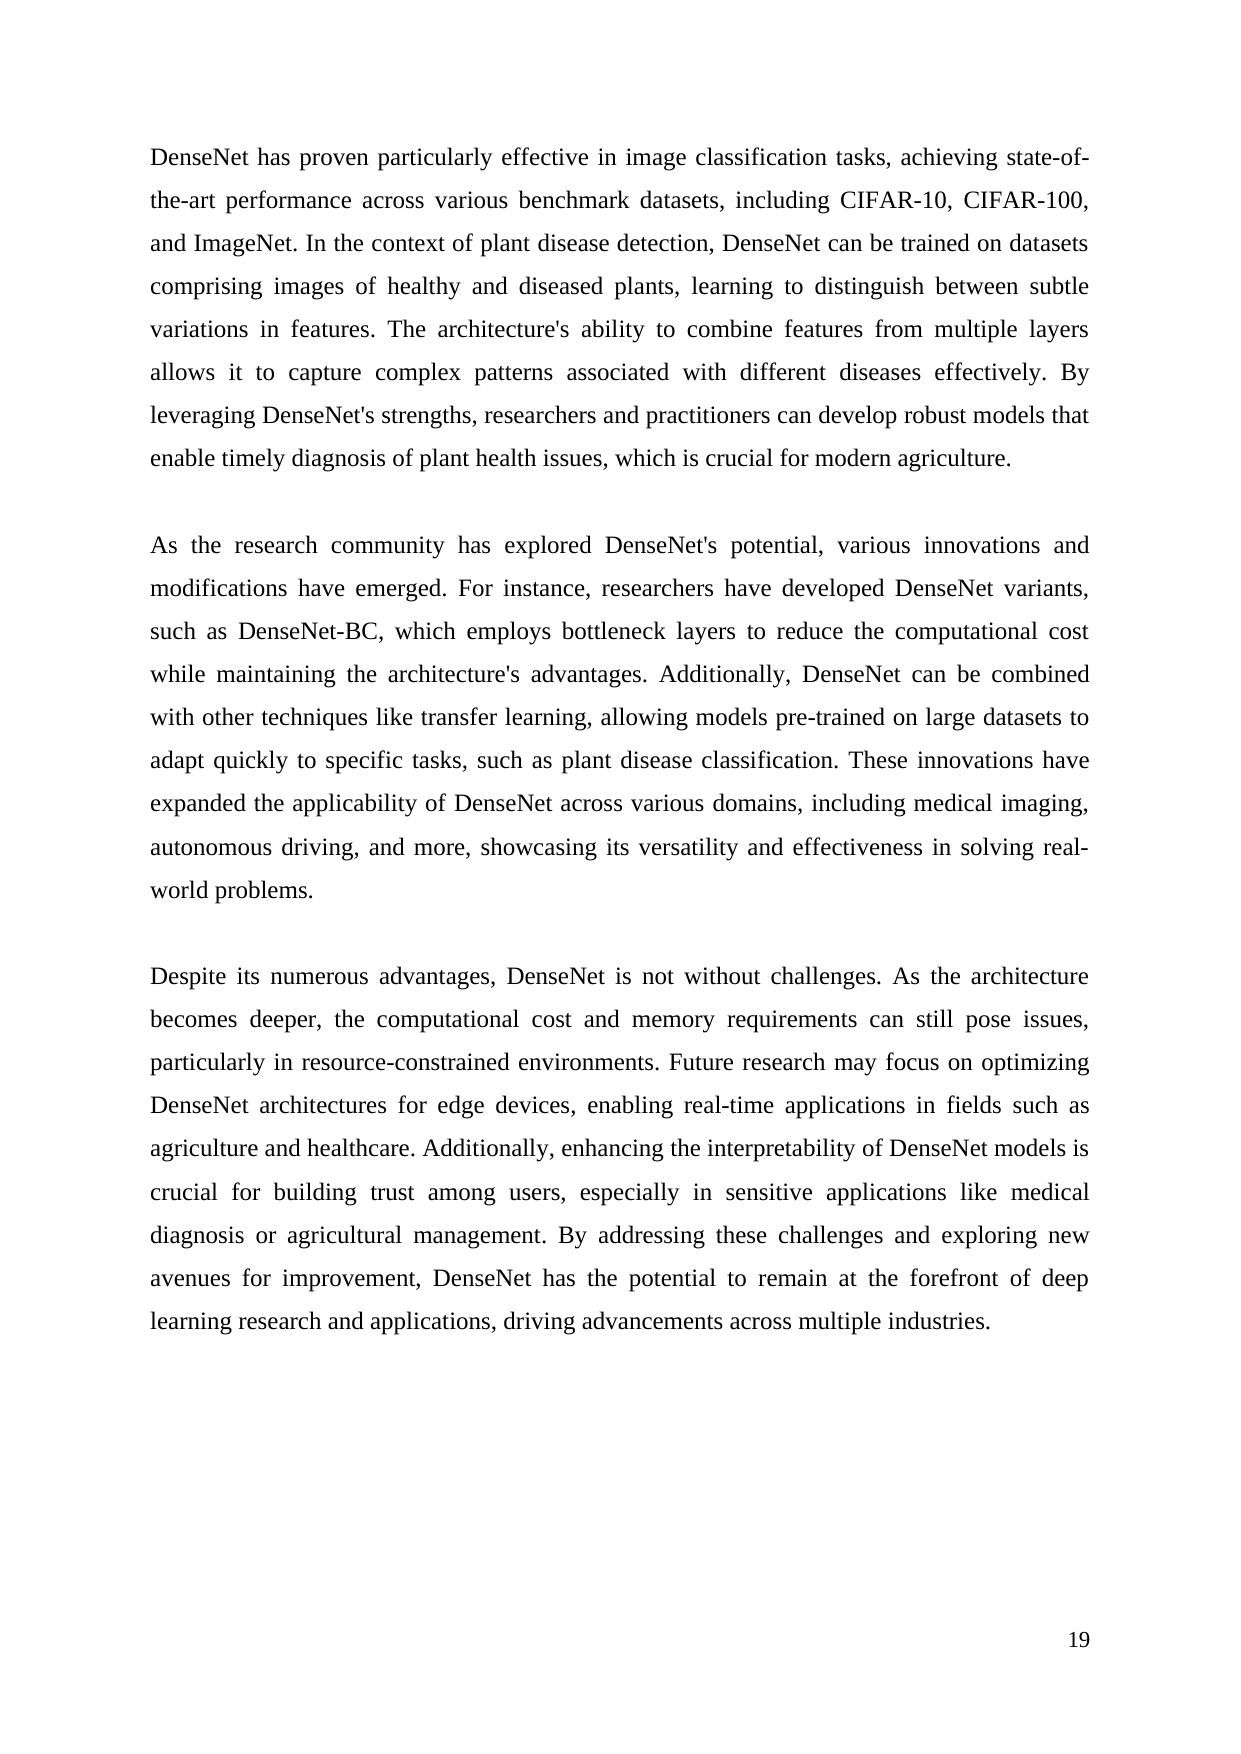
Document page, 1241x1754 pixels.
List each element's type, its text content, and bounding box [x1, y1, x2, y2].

text DenseNet has proven particularly effective in image classification tasks, achieving state-of-the-art performance across various benchmark datasets, including CIFAR-10, CIFAR-100, and ImageNet. In the context of plant disease detection, DenseNet can be trained on datasets comprising images of healthy and diseased plants, learning to distinguish between subtle variations in features. The architecture's ability to combine features from multiple layers allows it to capture complex patterns associated with different diseases effectively. By leveraging DenseNet's strengths, researchers and practitioners can develop robust models that enable timely diagnosis of plant health issues, which is crucial for modern agriculture. [150, 142, 1090, 472]
text Despite its numerous advantages, DenseNet is not without challenges. As the architecture becomes deeper, the computational cost and memory requirements can still pose issues, particularly in resource-constrained environments. Future research may focus on optimizing DenseNet architectures for edge devices, enabling real-time applications in fields such as agriculture and healthcare. Additionally, enhancing the interpretability of DenseNet models is crucial for building trust among users, especially in sensitive applications like medical diagnosis or agricultural management. By addressing these challenges and exploring new avenues for improvement, DenseNet has the potential to remain at the forefront of deep learning research and applications, driving advancements across multiple industries. [150, 961, 1090, 1335]
text As the research community has explored DenseNet's potential, various innovations and modifications have emerged. For instance, researchers have developed DenseNet variants, such as DenseNet-BC, which employs bottleneck layers to reduce the computational cost while maintaining the architecture's advantages. Additionally, DenseNet can be combined with other techniques like transfer learning, allowing models pre-trained on large datasets to adapt quickly to specific tasks, such as plant disease classification. These innovations have expanded the applicability of DenseNet across various domains, including medical imaging, autonomous driving, and more, showcasing its versatility and effectiveness in solving real-world problems. [150, 530, 1090, 903]
